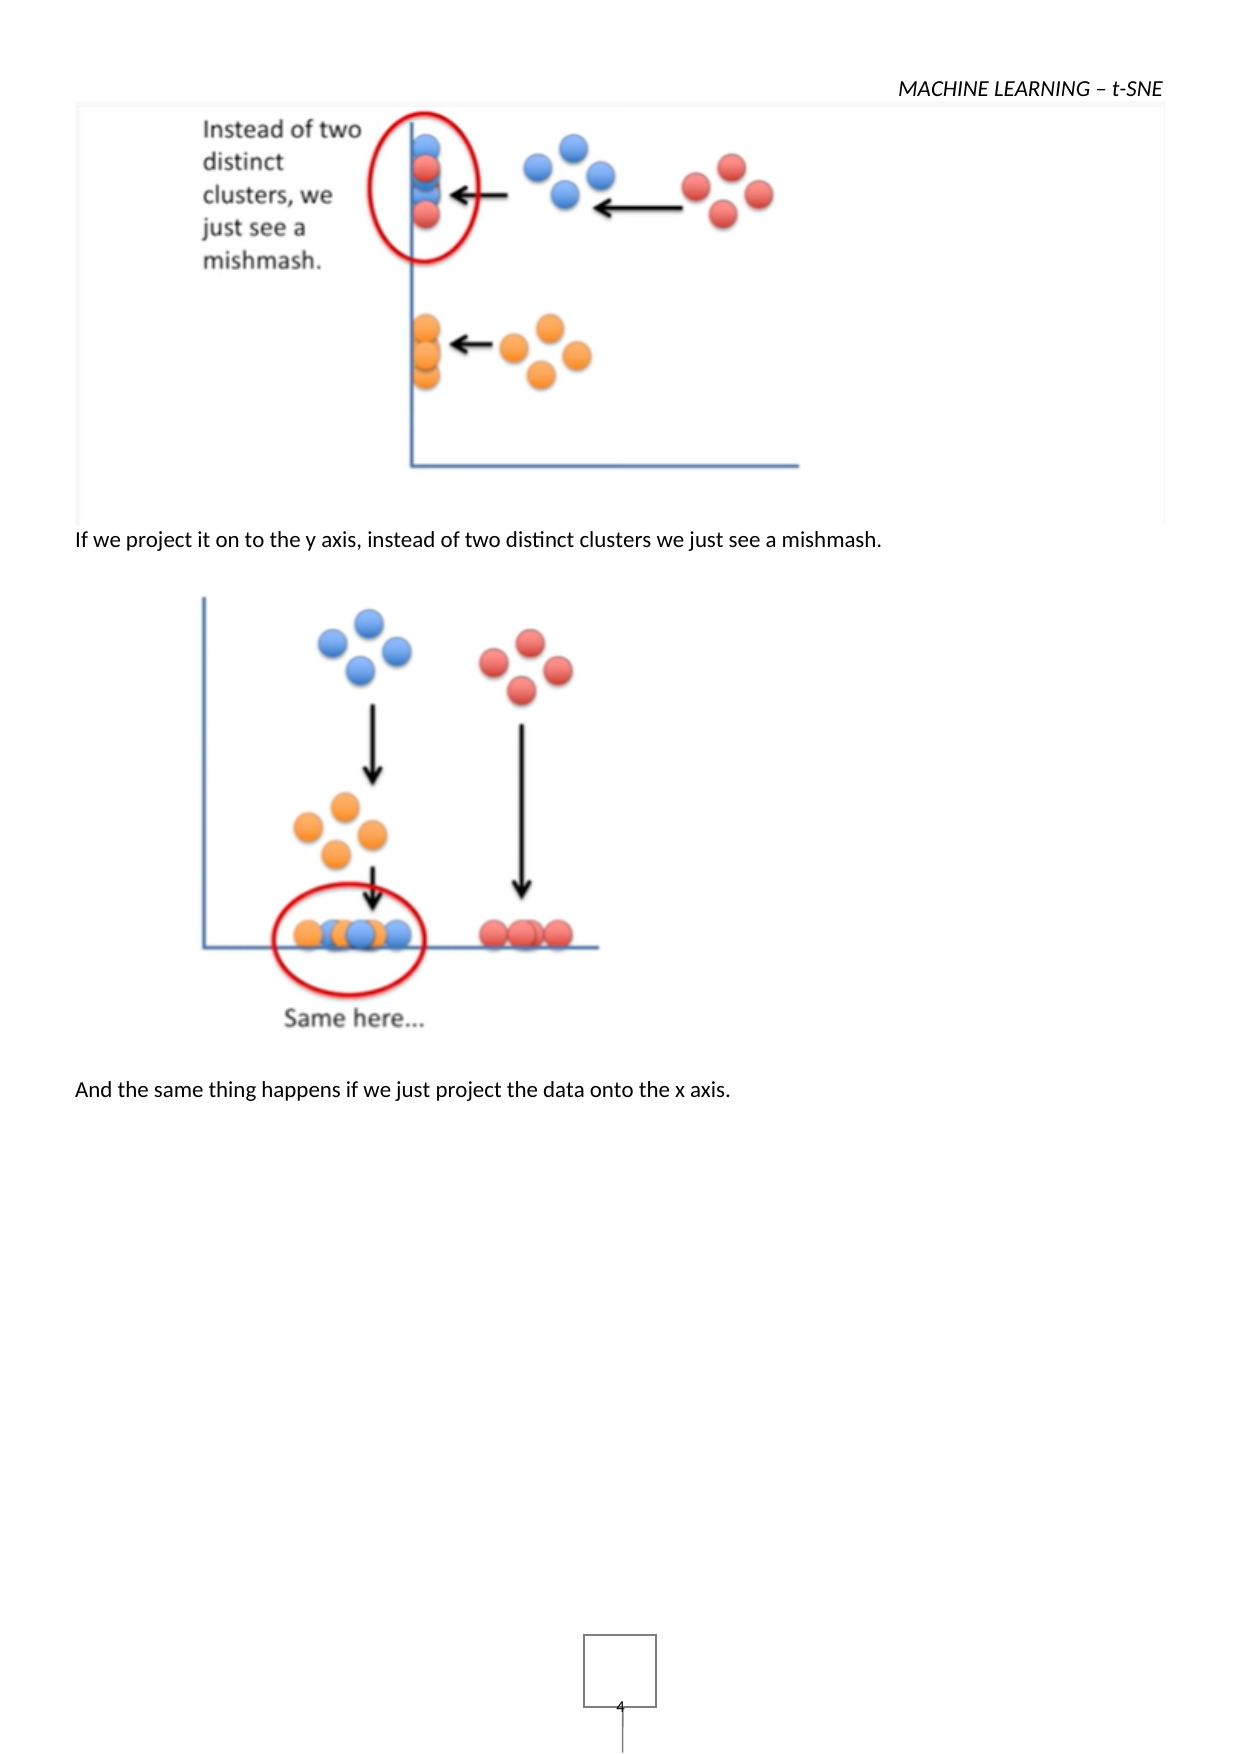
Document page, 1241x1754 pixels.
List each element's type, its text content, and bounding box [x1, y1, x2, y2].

picture [75, 581, 725, 1075]
text If we project it on to the y axis, instead of two distinct clusters we just see a mishmash. [75, 525, 1165, 553]
picture [75, 101, 1166, 525]
text And the same thing happens if we just project the data onto the x axis. [75, 1075, 1165, 1103]
